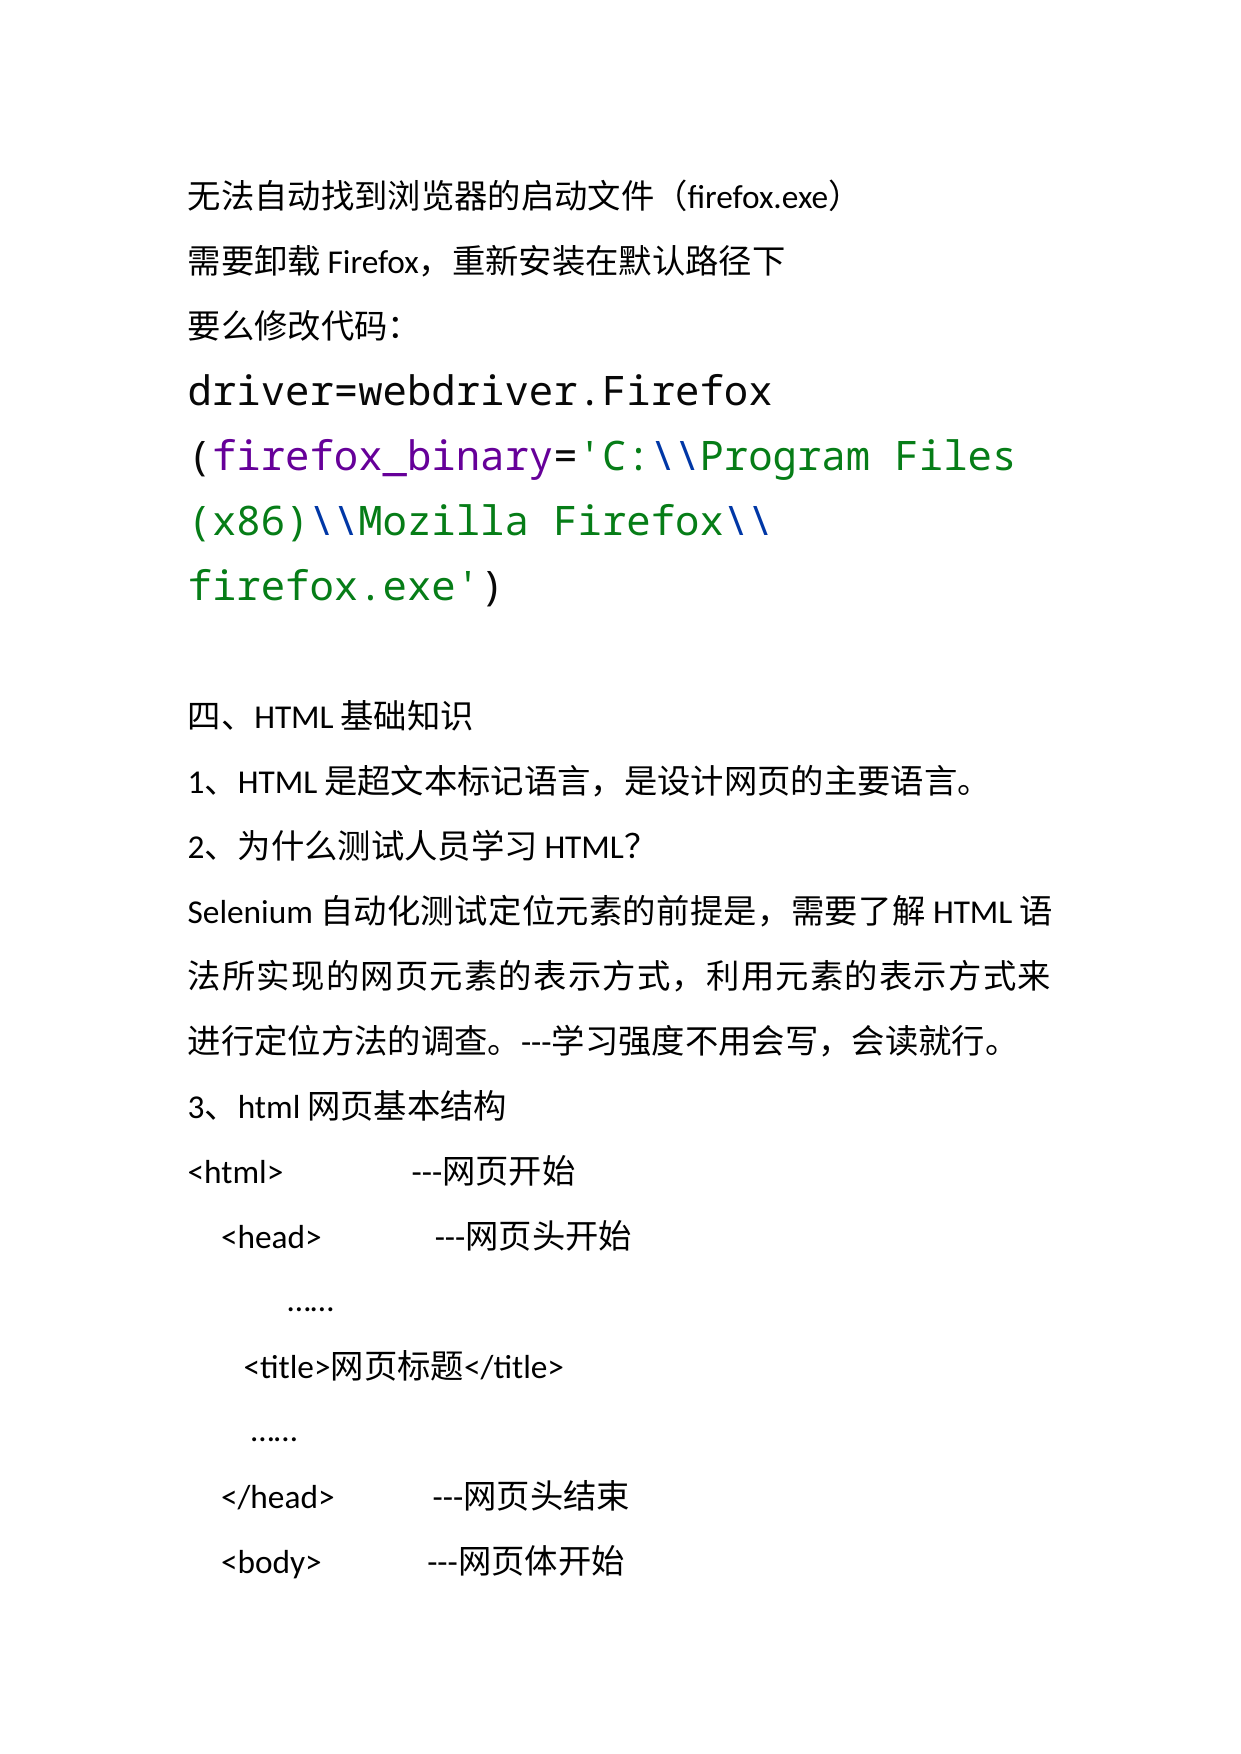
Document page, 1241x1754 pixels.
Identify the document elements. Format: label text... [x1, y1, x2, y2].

list 无法自动找到浏览器的启动文件（firefox.exe） [187, 162, 1053, 227]
list HTML基础知识 [187, 682, 1053, 747]
list 要么修改代码： [187, 292, 1053, 357]
list HTML是超文本标记语言，是设计网页的主要语言。 [187, 747, 1053, 812]
list <head> ---网页头开始 …… [221, 1202, 1053, 1332]
list 为什么测试人员学习HTML？ [187, 812, 1053, 877]
list </head> ---网页头结束 [187, 1462, 1053, 1527]
text driver=webdriver.Firefox(firefox_binary='C:\\Program Files (x86)\\Mozilla Firefox\\firefox.exe') [187, 357, 1053, 617]
list <html> ---网页开始 [187, 1137, 1053, 1202]
list <title>网页标题</title> [221, 1332, 1053, 1397]
list html网页基本结构 [187, 1072, 1053, 1137]
list Selenium自动化测试定位元素的前提是，需要了解HTML语法所实现的网页元素的表示方式，利用元素的表示方式来进行定位方法的调查。---学习强度不用会写，会读就行。 [187, 877, 1053, 1072]
list …… [221, 1397, 1053, 1462]
list 需要卸载Firefox，重新安装在默认路径下 [187, 227, 1053, 292]
list <body> ---网页体开始 [187, 1527, 1053, 1592]
